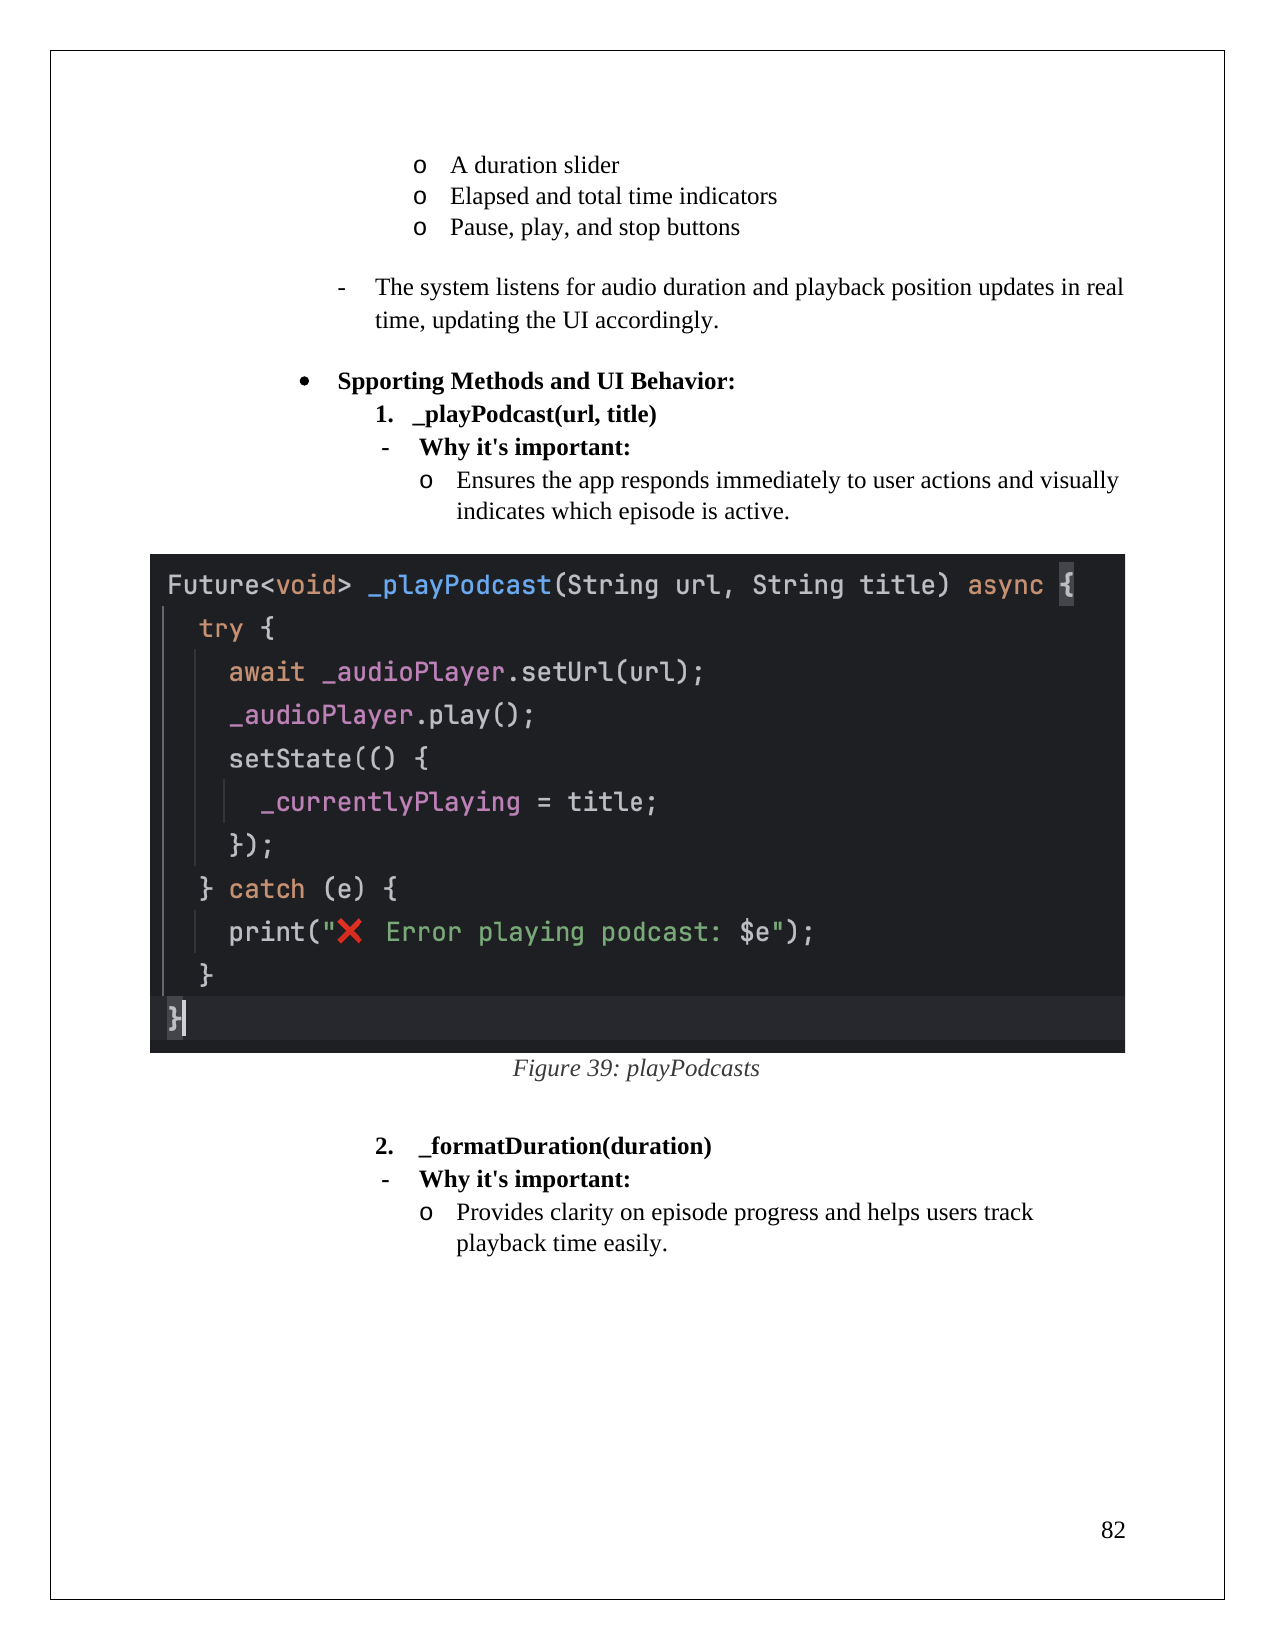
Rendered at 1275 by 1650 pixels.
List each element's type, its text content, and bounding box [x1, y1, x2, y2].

list Why it's important: [381, 432, 1125, 461]
list Provides clarity on episode progress and helps users track playback time easily. [419, 1197, 1125, 1257]
list _formatDuration(duration) [375, 1131, 1125, 1160]
list The system listens for audio duration and playback position updates in real time, updating the UI accordingly. [337, 272, 1125, 333]
text Figure 39: playPodcasts [150, 1053, 1125, 1081]
list Ensures the app responds immediately to user actions and visually indicates which episode is active. [419, 466, 1125, 525]
list Elapsed and total time indicators [412, 181, 1125, 212]
list A duration slider [412, 150, 1125, 181]
list Spporting Methods and UI Behavior: [300, 366, 1125, 395]
list Why it's important: [381, 1164, 1125, 1193]
list _playPodcast(url, title) [375, 399, 1125, 428]
picture [150, 554, 1125, 1053]
list Pause, play, and stop buttons [412, 212, 1125, 242]
